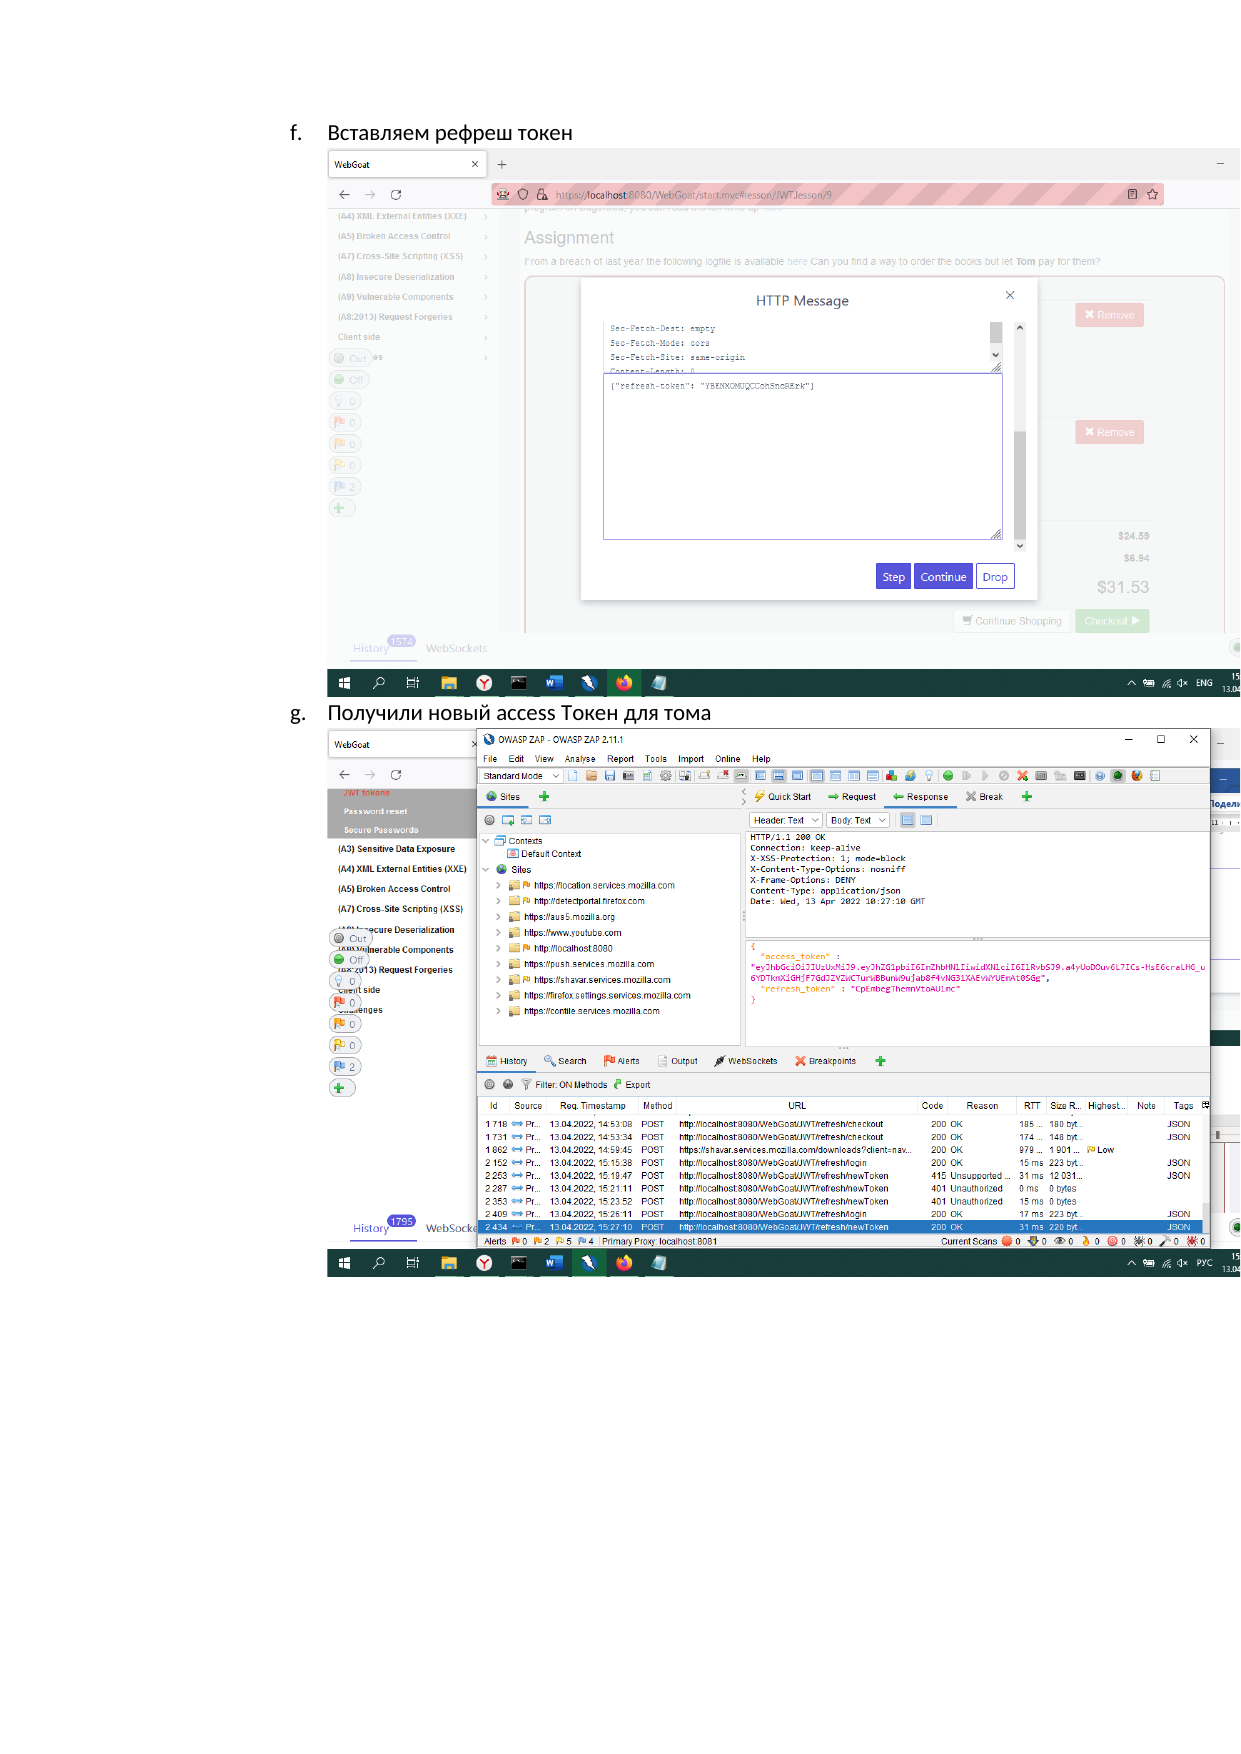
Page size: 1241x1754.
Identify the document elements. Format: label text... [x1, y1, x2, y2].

picture [327, 148, 1241, 697]
picture [327, 728, 1241, 1277]
